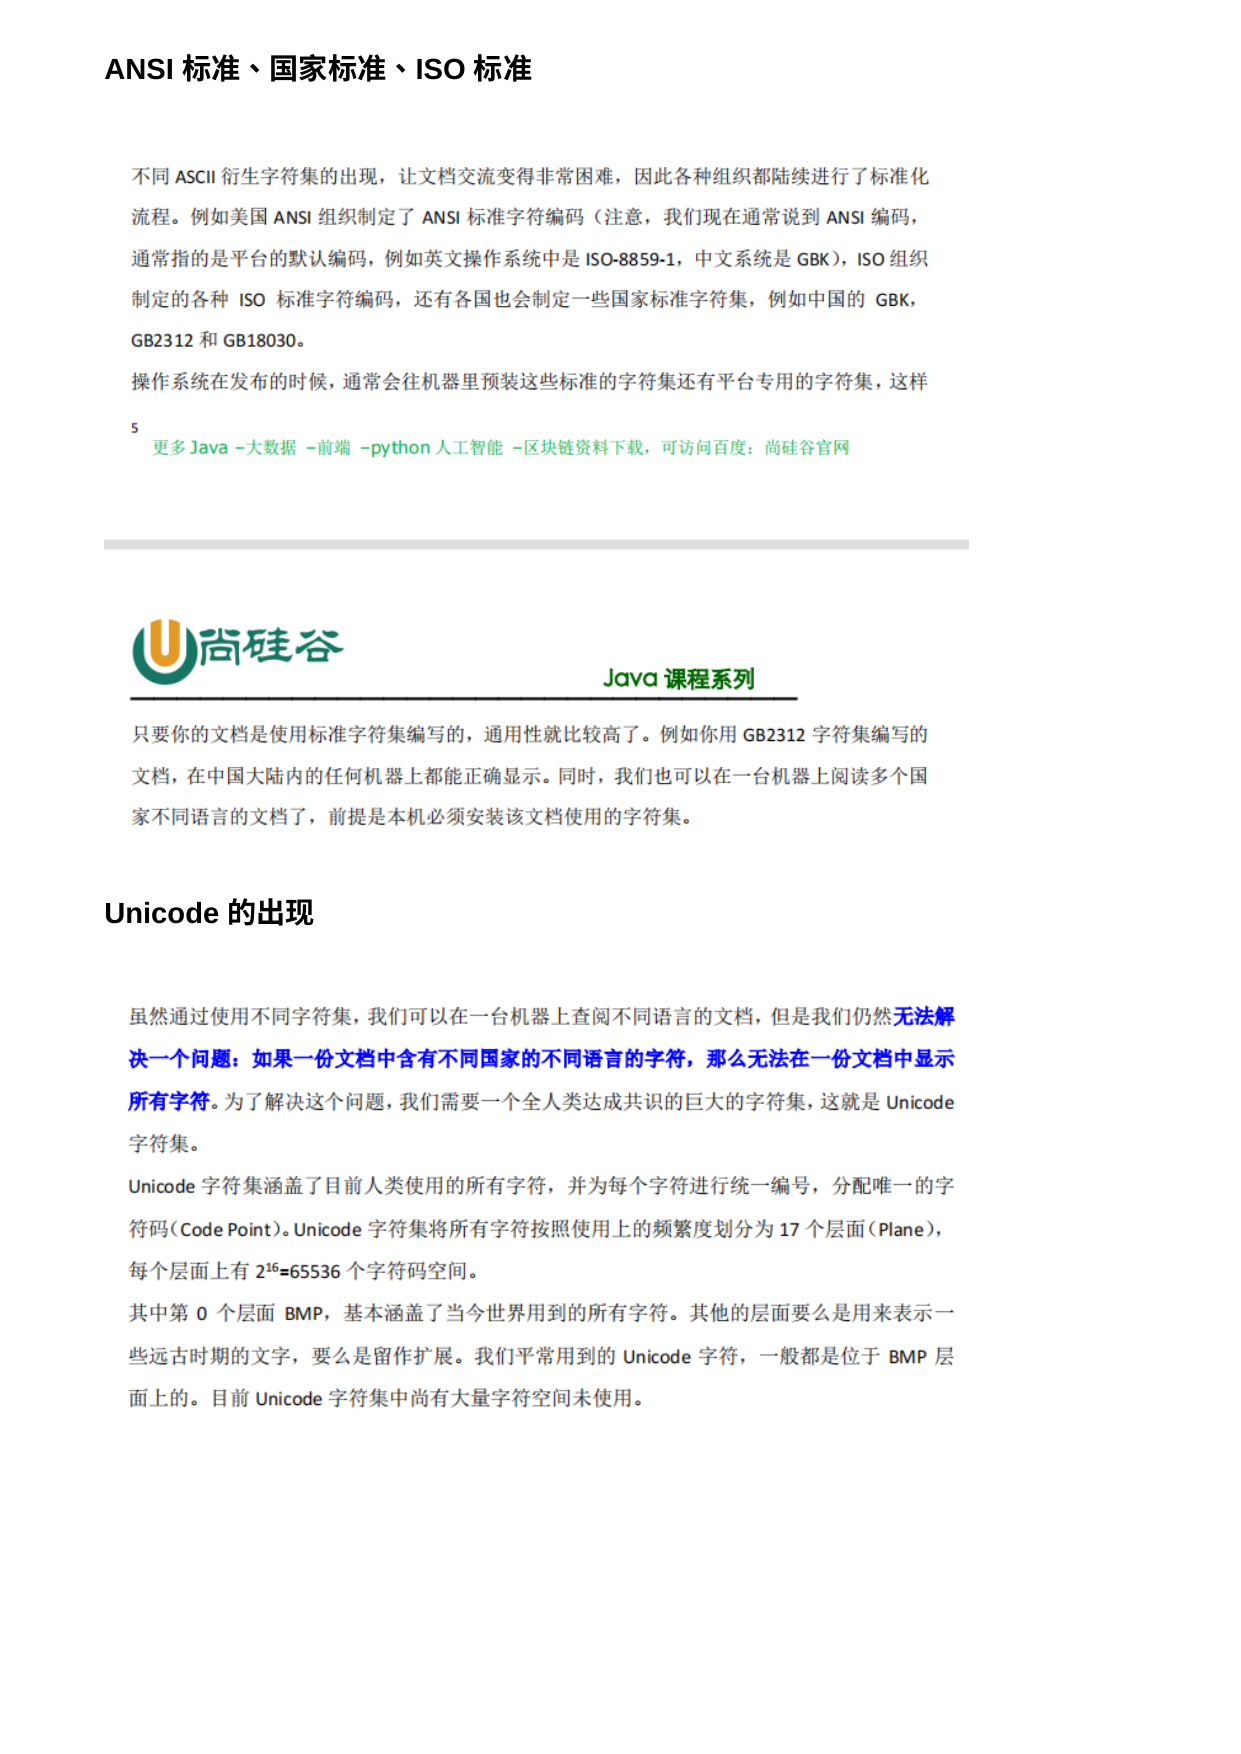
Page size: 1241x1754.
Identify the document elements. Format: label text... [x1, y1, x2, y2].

subtitle Unicode 的出现 [104, 892, 1155, 932]
picture [104, 983, 970, 1474]
picture [104, 139, 969, 863]
subtitle ANSI 标准、国家标准、ISO 标准 [104, 48, 1155, 88]
